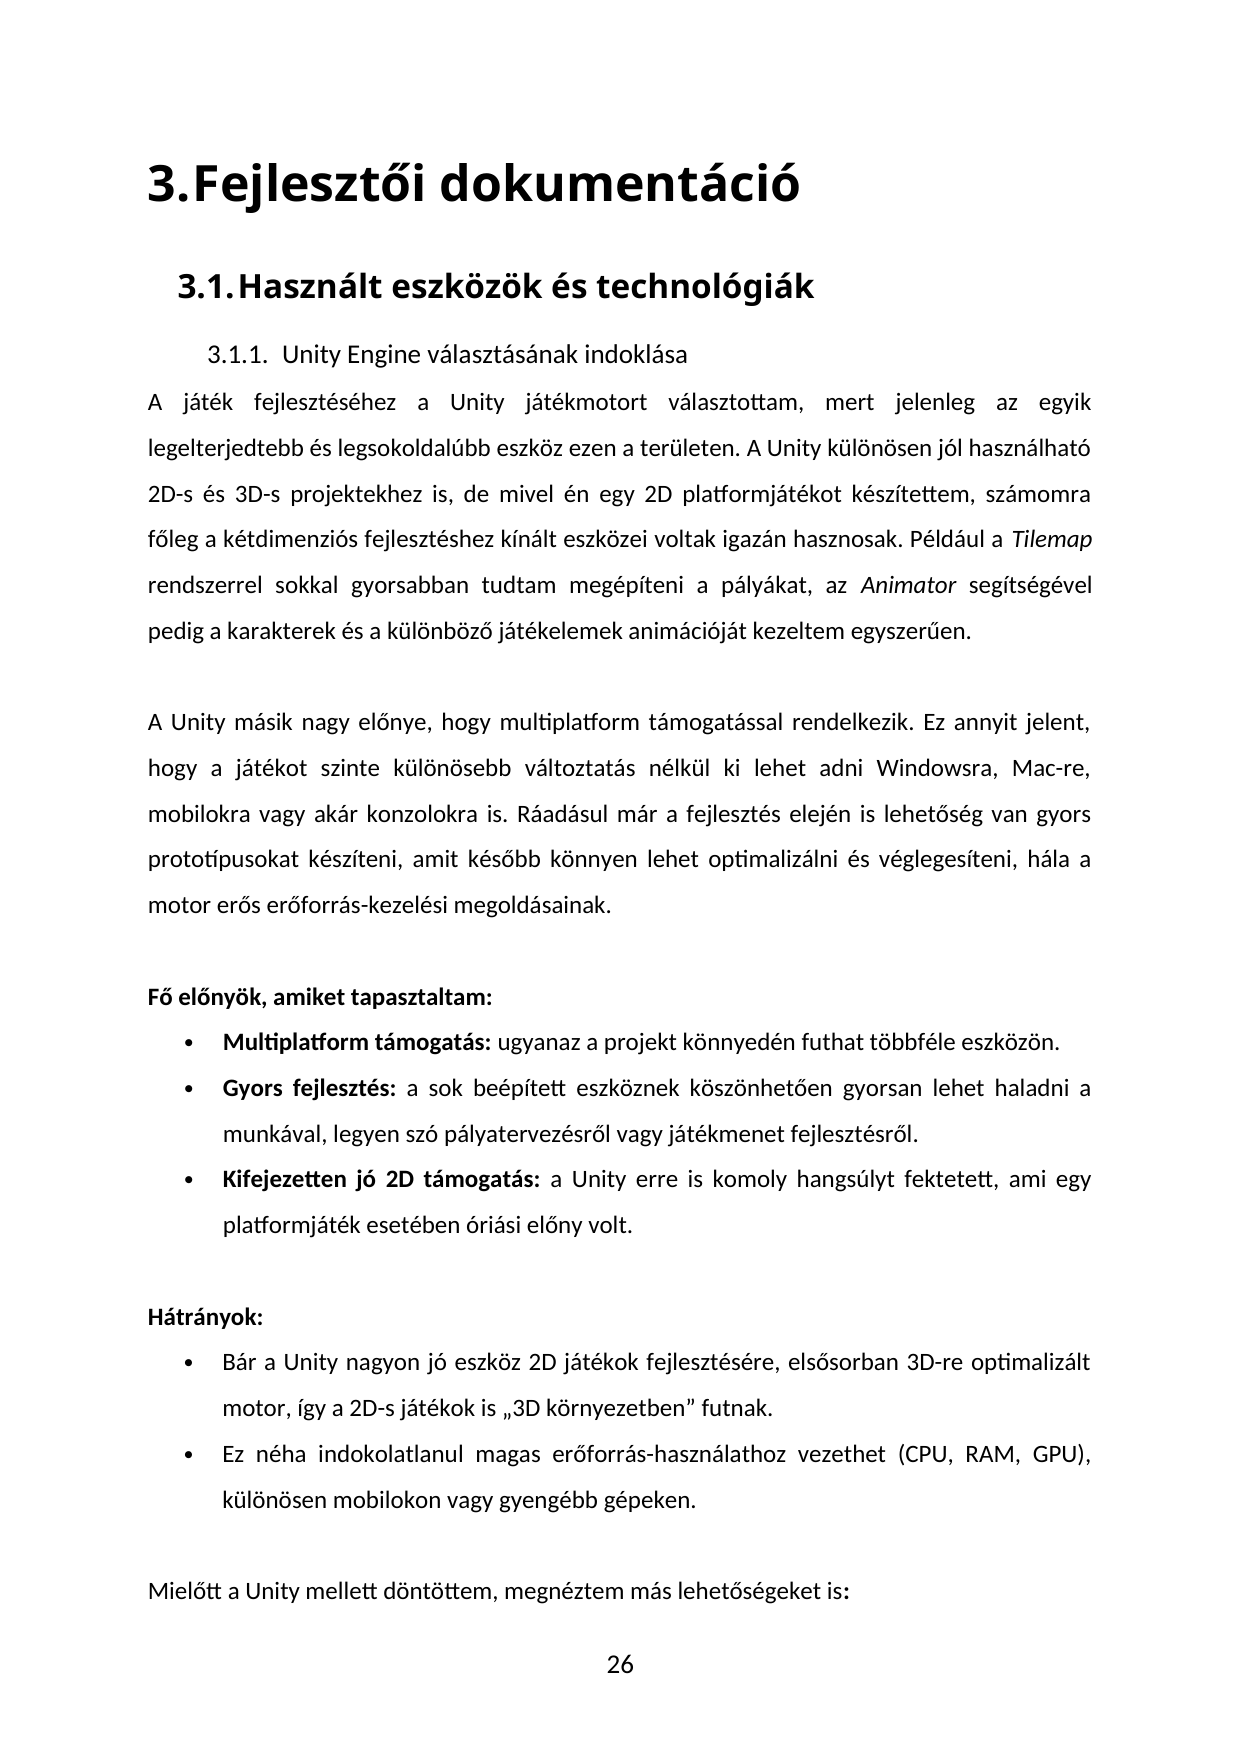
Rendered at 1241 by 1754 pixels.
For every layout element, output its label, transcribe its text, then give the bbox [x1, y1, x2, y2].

text Fő előnyök, amiket tapasztaltam: [148, 981, 1092, 1011]
text Hátrányok: [148, 1301, 1092, 1331]
list Gyors fejlesztés: a sok beépített eszköznek köszönhetően gyorsan lehet haladni a munkával, legyen szó pályatervezésről vagy játékmenet fejlesztésről. [185, 1072, 1092, 1148]
list Kifejezetten jó 2D támogatás: a Unity erre is komoly hangsúlyt fektetett, ami egy platformjáték esetében óriási előny volt. [185, 1164, 1092, 1240]
text A Unity másik nagy előnye, hogy multiplatform támogatással rendelkezik. Ez annyit jelent, hogy a játékot szinte különösebb változtatás nélkül ki lehet adni Windowsra, Mac-re, mobilokra vagy akár konzolokra is. Ráadásul már a fejlesztés elején is lehetőség van gyors prototípusokat készíteni, amit később könnyen lehet optimalizálni és véglegesíteni, hála a motor erős erőforrás-kezelési megoldásainak. [148, 706, 1092, 920]
subtitle Fejlesztői dokumentáció [148, 148, 1092, 216]
text Mielőtt a Unity mellett döntöttem, megnéztem más lehetőségeket is: [148, 1575, 1092, 1606]
list Bár a Unity nagyon jó eszköz 2D játékok fejlesztésére, elsősorban 3D-re optimalizált motor, így a 2D-s játékok is „3D környezetben” futnak. [185, 1347, 1092, 1423]
text A játék fejlesztéséhez a Unity játékmotort választottam, mert jelenleg az egyik legelterjedtebb és legsokoldalúbb eszköz ezen a területen. A Unity különösen jól használható 2D-s és 3D-s projektekhez is, de mivel én egy 2D platformjátékot készítettem, számomra főleg a kétdimenziós fejlesztéshez kínált eszközei voltak igazán hasznosak. Például a Tilemap rendszerrel sokkal gyorsabban tudtam megépíteni a pályákat, az Animator segítségével pedig a karakterek és a különböző játékelemek animációját kezeltem egyszerűen. [148, 386, 1092, 645]
subtitle Használt eszközök és technológiák [177, 262, 1092, 308]
list Multiplatform támogatás: ugyanaz a projekt könnyedén futhat többféle eszközön. [185, 1026, 1092, 1057]
list Ez néha indokolatlanul magas erőforrás-használathoz vezethet (CPU, RAM, GPU), különösen mobilokon vagy gyengébb gépeken. [185, 1438, 1092, 1514]
subtitle Unity Engine választásának indoklása [207, 337, 1092, 370]
